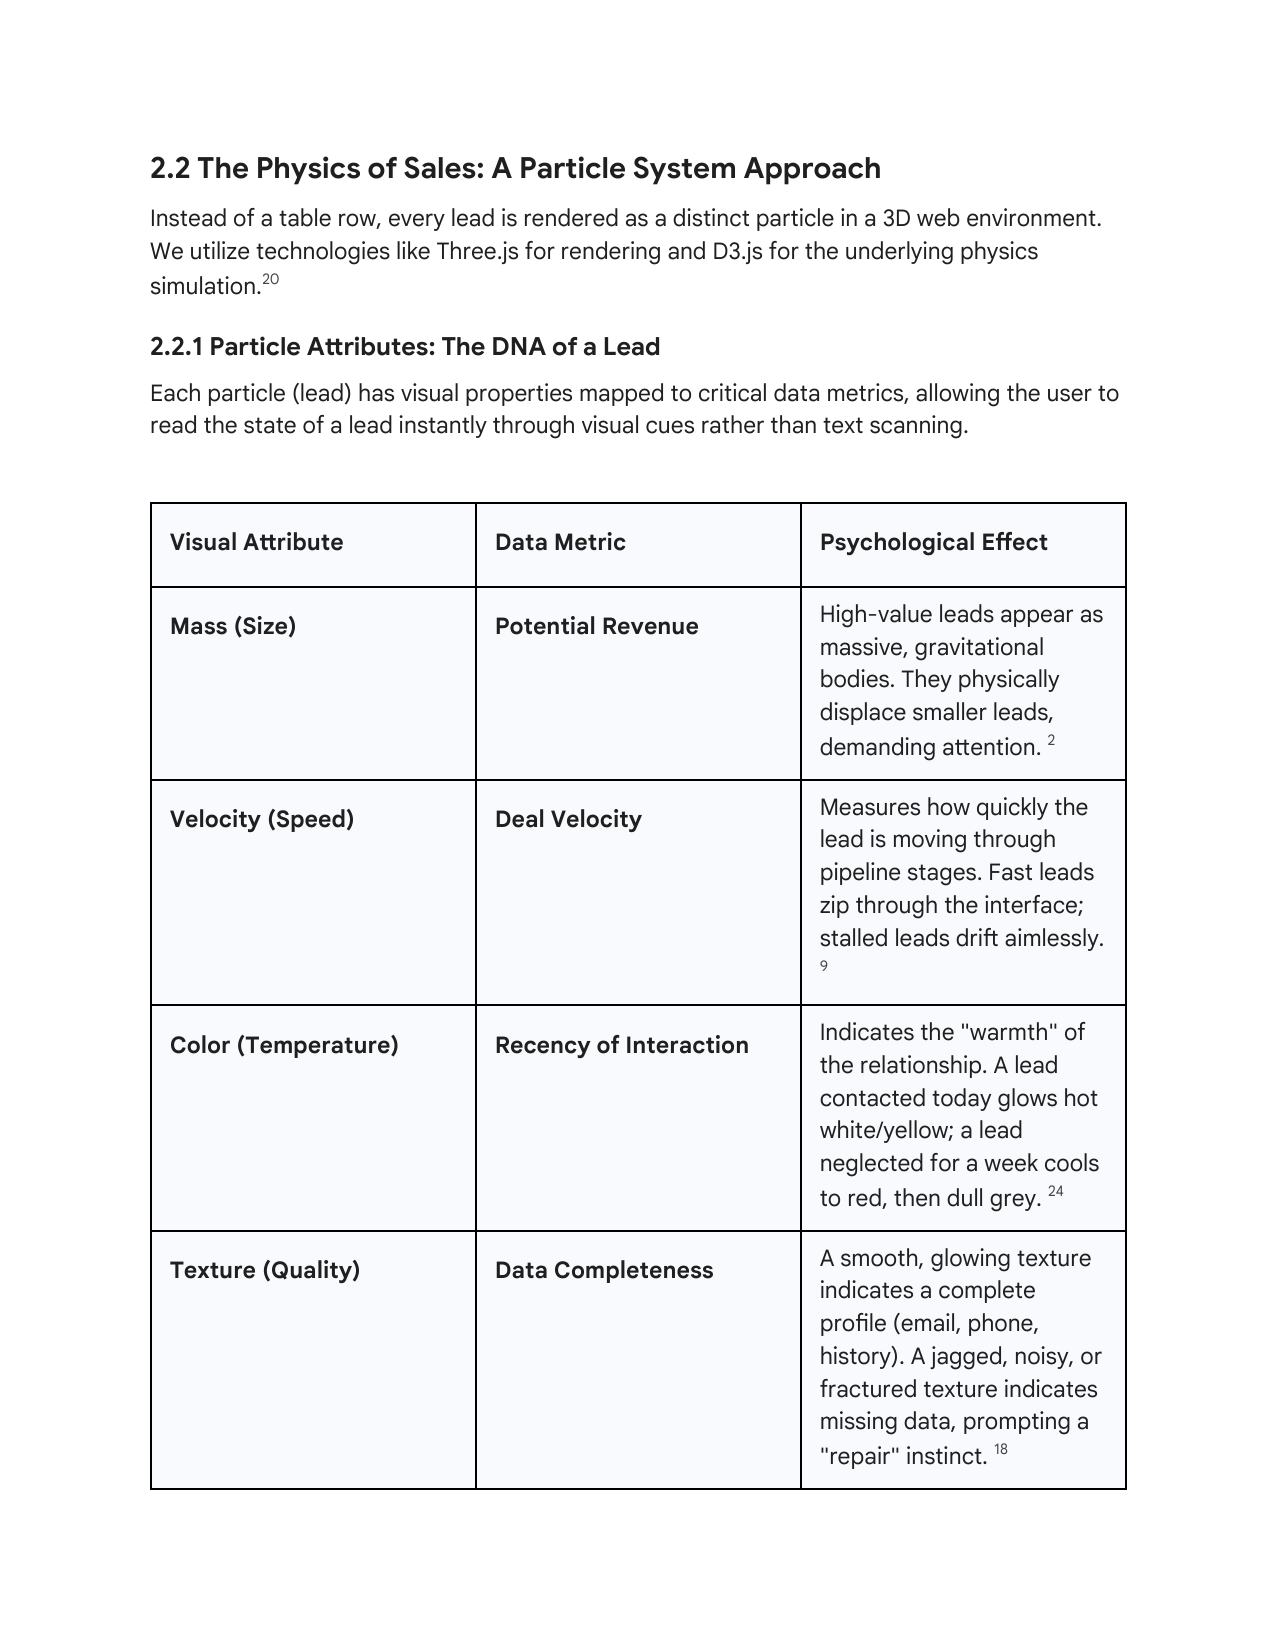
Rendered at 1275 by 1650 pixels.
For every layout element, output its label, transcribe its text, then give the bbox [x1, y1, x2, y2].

table_cell Color (Temperature) [152, 1006, 475, 1230]
table_cell Indicates the "warmth" of the relationship. A lead contacted today glows hot white/yellow; a lead neglected for a week cools to red, then dull grey. 24 [802, 1006, 1125, 1230]
table_header Visual Attribute [152, 504, 475, 586]
table_cell Measures how quickly the lead is moving through pipeline stages. Fast leads zip through the interface; stalled leads drift aimlessly. 9 [802, 781, 1125, 1004]
subtitle 2.2 The Physics of Sales: A Particle System Approach [150, 150, 1125, 187]
table_header Psychological Effect [802, 504, 1125, 586]
subtitle 2.2.1 Particle Attributes: The DNA of a Lead [150, 331, 1125, 362]
table_cell Mass (Size) [152, 588, 475, 779]
table_cell Deal Velocity [477, 781, 800, 1004]
table_header Data Metric [477, 504, 800, 586]
table_cell Potential Revenue [477, 588, 800, 779]
table_cell A smooth, glowing texture indicates a complete profile (email, phone, history). A jagged, noisy, or fractured texture indicates missing data, prompting a "repair" instinct. 18 [802, 1232, 1125, 1488]
table_cell High-value leads appear as massive, gravitational bodies. They physically displace smaller leads, demanding attention. 2 [802, 588, 1125, 779]
text Instead of a table row, every lead is rendered as a distinct particle in a 3D web environment. We utilize technologies like Three.js for rendering and D3.js for the underlying physics simulation.20 [150, 204, 1125, 301]
table_cell Velocity (Speed) [152, 781, 475, 1004]
text Each particle (lead) has visual properties mapped to critical data metrics, allowing the user to read the state of a lead instantly through visual cues rather than text scanning. [150, 379, 1125, 440]
table_cell Texture (Quality) [152, 1232, 475, 1488]
table_cell Recency of Interaction [477, 1006, 800, 1230]
table_cell Data Completeness [477, 1232, 800, 1488]
